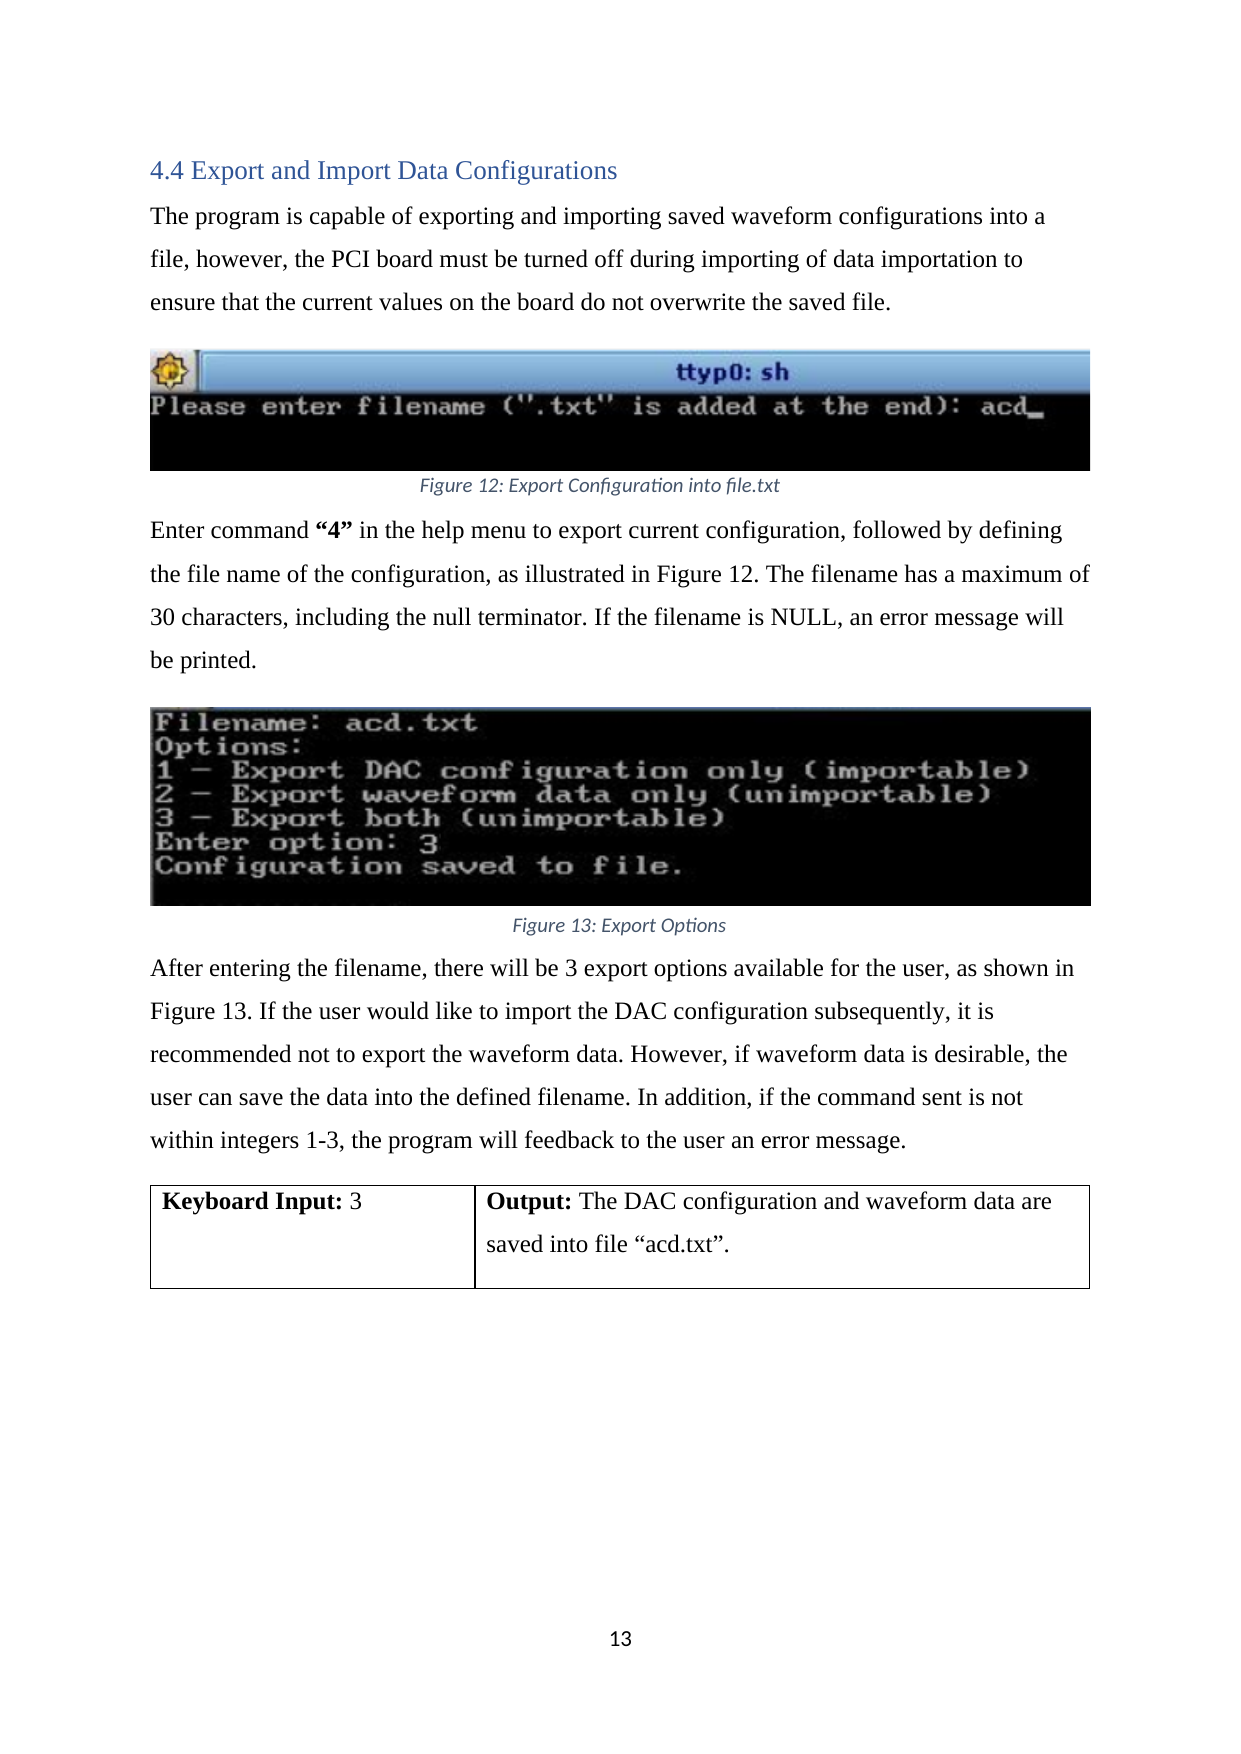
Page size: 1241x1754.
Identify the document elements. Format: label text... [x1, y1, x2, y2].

text Enter command “4” in the help menu to export current configuration, followed by defining the file name of the configuration, as illustrated in Figure 12. The filename has a maximum of 30 characters, including the null terminator. If the filename is NULL, an error message will be printed. [150, 471, 1090, 674]
picture [150, 707, 1091, 906]
table_header Output: The DAC configuration and waveform data are saved into file “acd.txt”. [476, 1186, 1089, 1288]
text The program is capable of exporting and importing saved waveform configurations into a file, however, the PCI board must be turned off during importing of data importation to ensure that the current values on the board do not overwrite the saved file. [150, 201, 1090, 316]
table_header Keyboard Input: 3 [151, 1186, 474, 1288]
picture [150, 347, 1091, 471]
subtitle 4.4 Export and Import Data Configurations [150, 154, 1090, 185]
text After entering the filename, there will be 3 export options available for the user, as shown in Figure 13. If the user would like to import the DAC configuration subsequently, it is recommended not to export the waveform data. However, if waveform data is desirable, the user can save the data into the defined filename. In addition, if the command sent is not within integers 1-3, the program will feedback to the user an error message. [150, 938, 1090, 1154]
